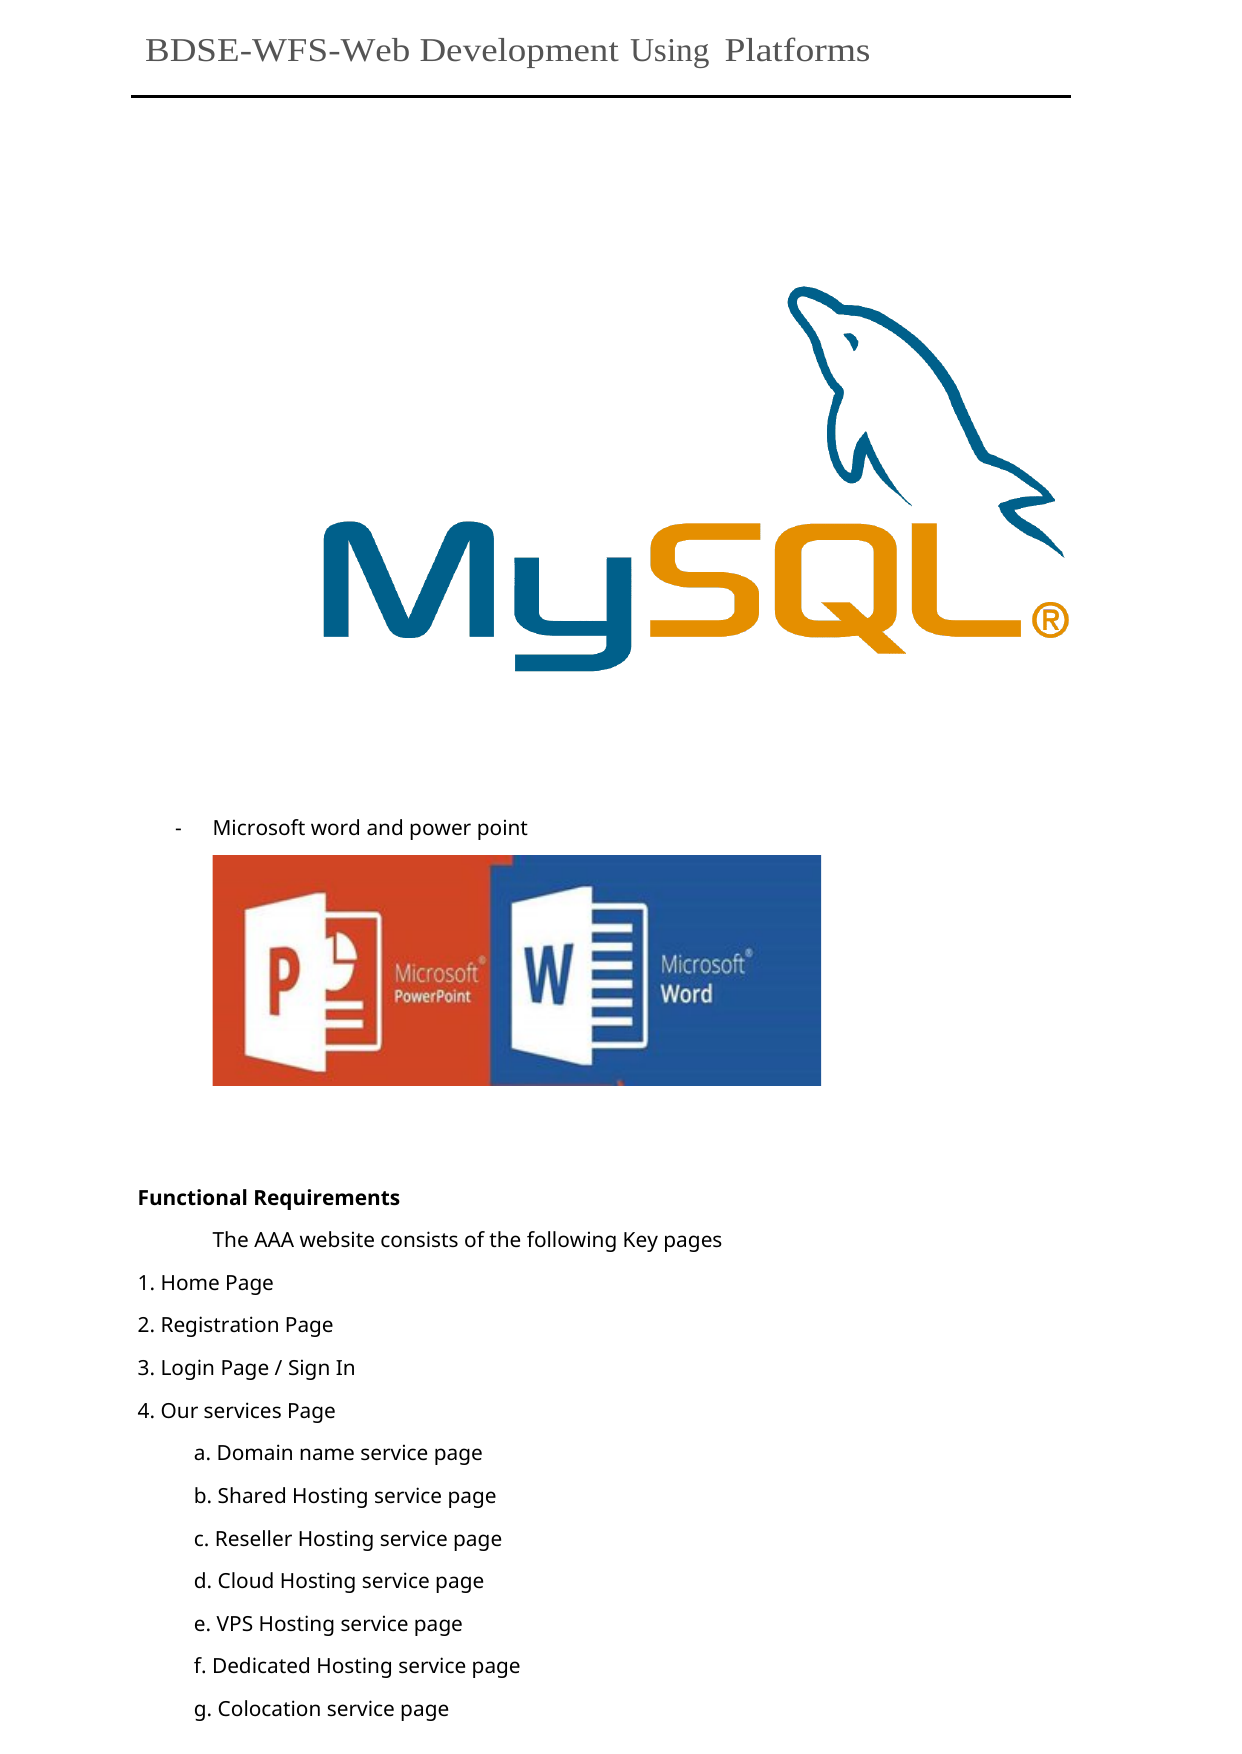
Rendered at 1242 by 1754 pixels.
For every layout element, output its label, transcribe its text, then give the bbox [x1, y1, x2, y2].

text Functional Requirements [137, 1183, 1104, 1211]
text b. Shared Hosting service page [137, 1481, 1104, 1509]
text f. Dedicated Hosting service page [137, 1651, 1104, 1680]
text 3. Login Page / Sign In [137, 1353, 1104, 1382]
text a. Domain name service page [137, 1438, 1104, 1467]
text 2. Registration Page [137, 1311, 1104, 1339]
picture [212, 855, 822, 1086]
list Microsoft word and power point [175, 813, 1104, 841]
text The AAA website consists of the following Key pages [137, 1225, 1104, 1254]
text 1. Home Page [137, 1268, 1104, 1296]
text e. VPS Hosting service page [137, 1609, 1104, 1637]
text d. Cloud Hosting service page [137, 1566, 1104, 1595]
text g. Colocation service page [137, 1694, 1104, 1722]
picture [212, 156, 1180, 801]
text 4. Our services Page [137, 1396, 1104, 1424]
text c. Reseller Hosting service page [137, 1524, 1104, 1552]
